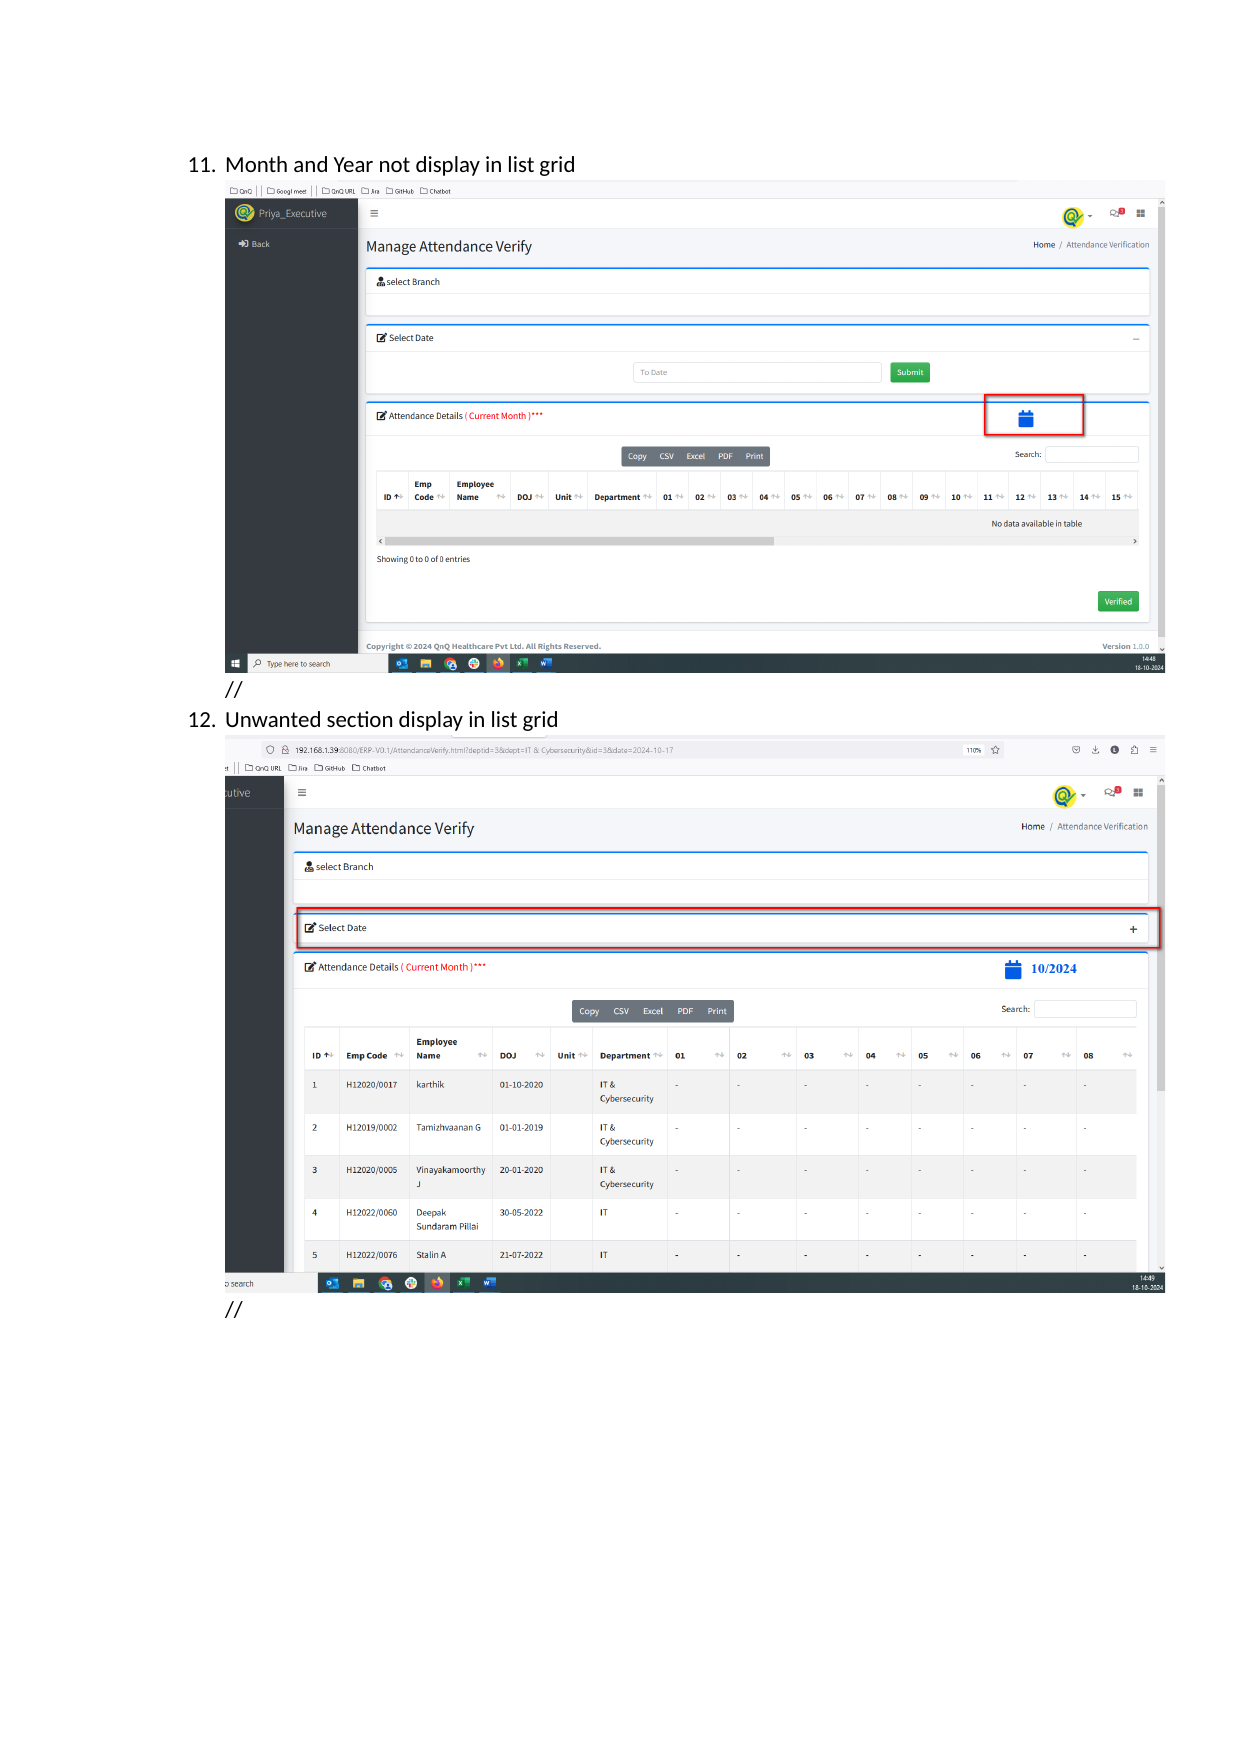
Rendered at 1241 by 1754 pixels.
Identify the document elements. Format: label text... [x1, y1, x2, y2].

picture [225, 735, 1166, 1293]
picture [225, 180, 1166, 673]
